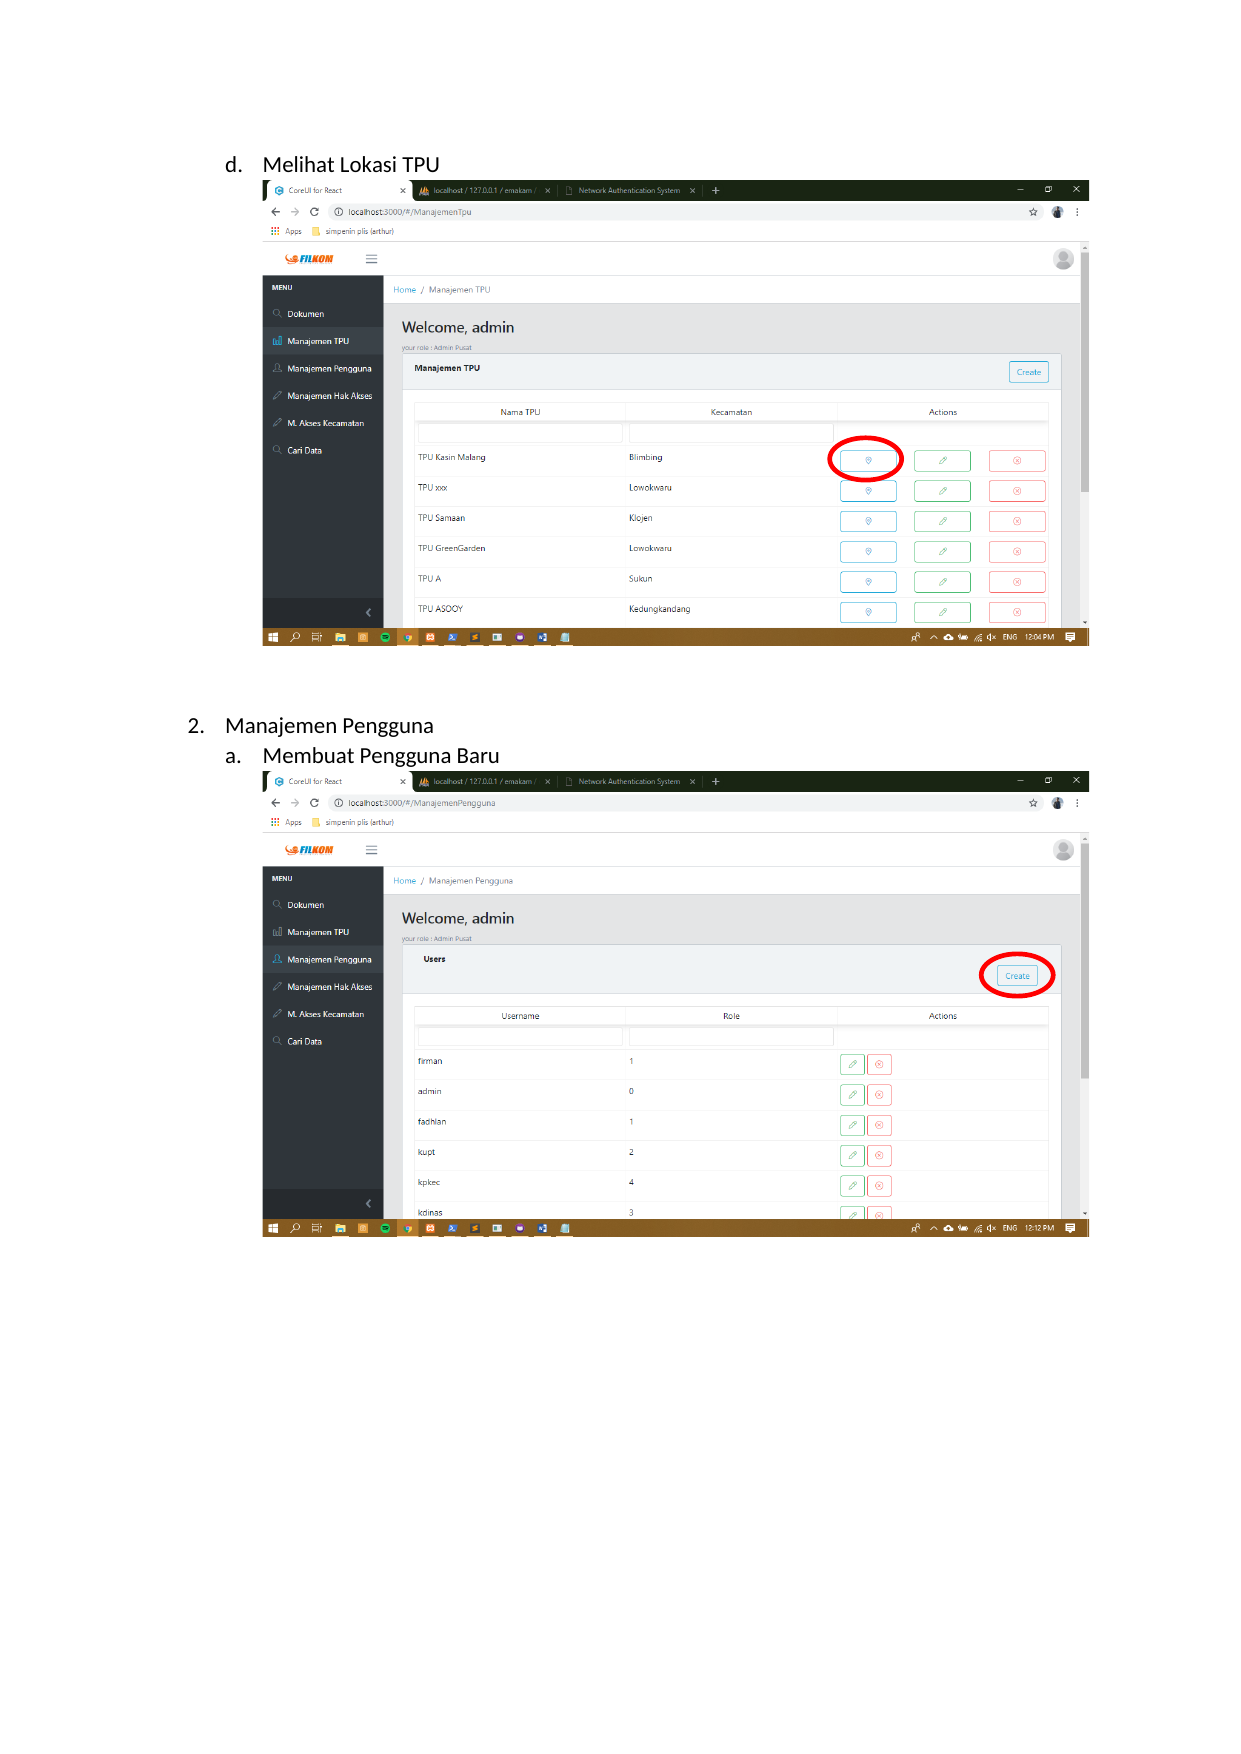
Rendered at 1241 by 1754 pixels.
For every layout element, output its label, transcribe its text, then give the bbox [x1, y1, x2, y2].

list Melihat Lokasi TPU [225, 150, 1090, 178]
list Membuat Pengguna Baru [225, 741, 1090, 769]
list Manajemen Pengguna [187, 711, 1090, 739]
picture [262, 180, 1090, 646]
picture [262, 771, 1090, 1237]
